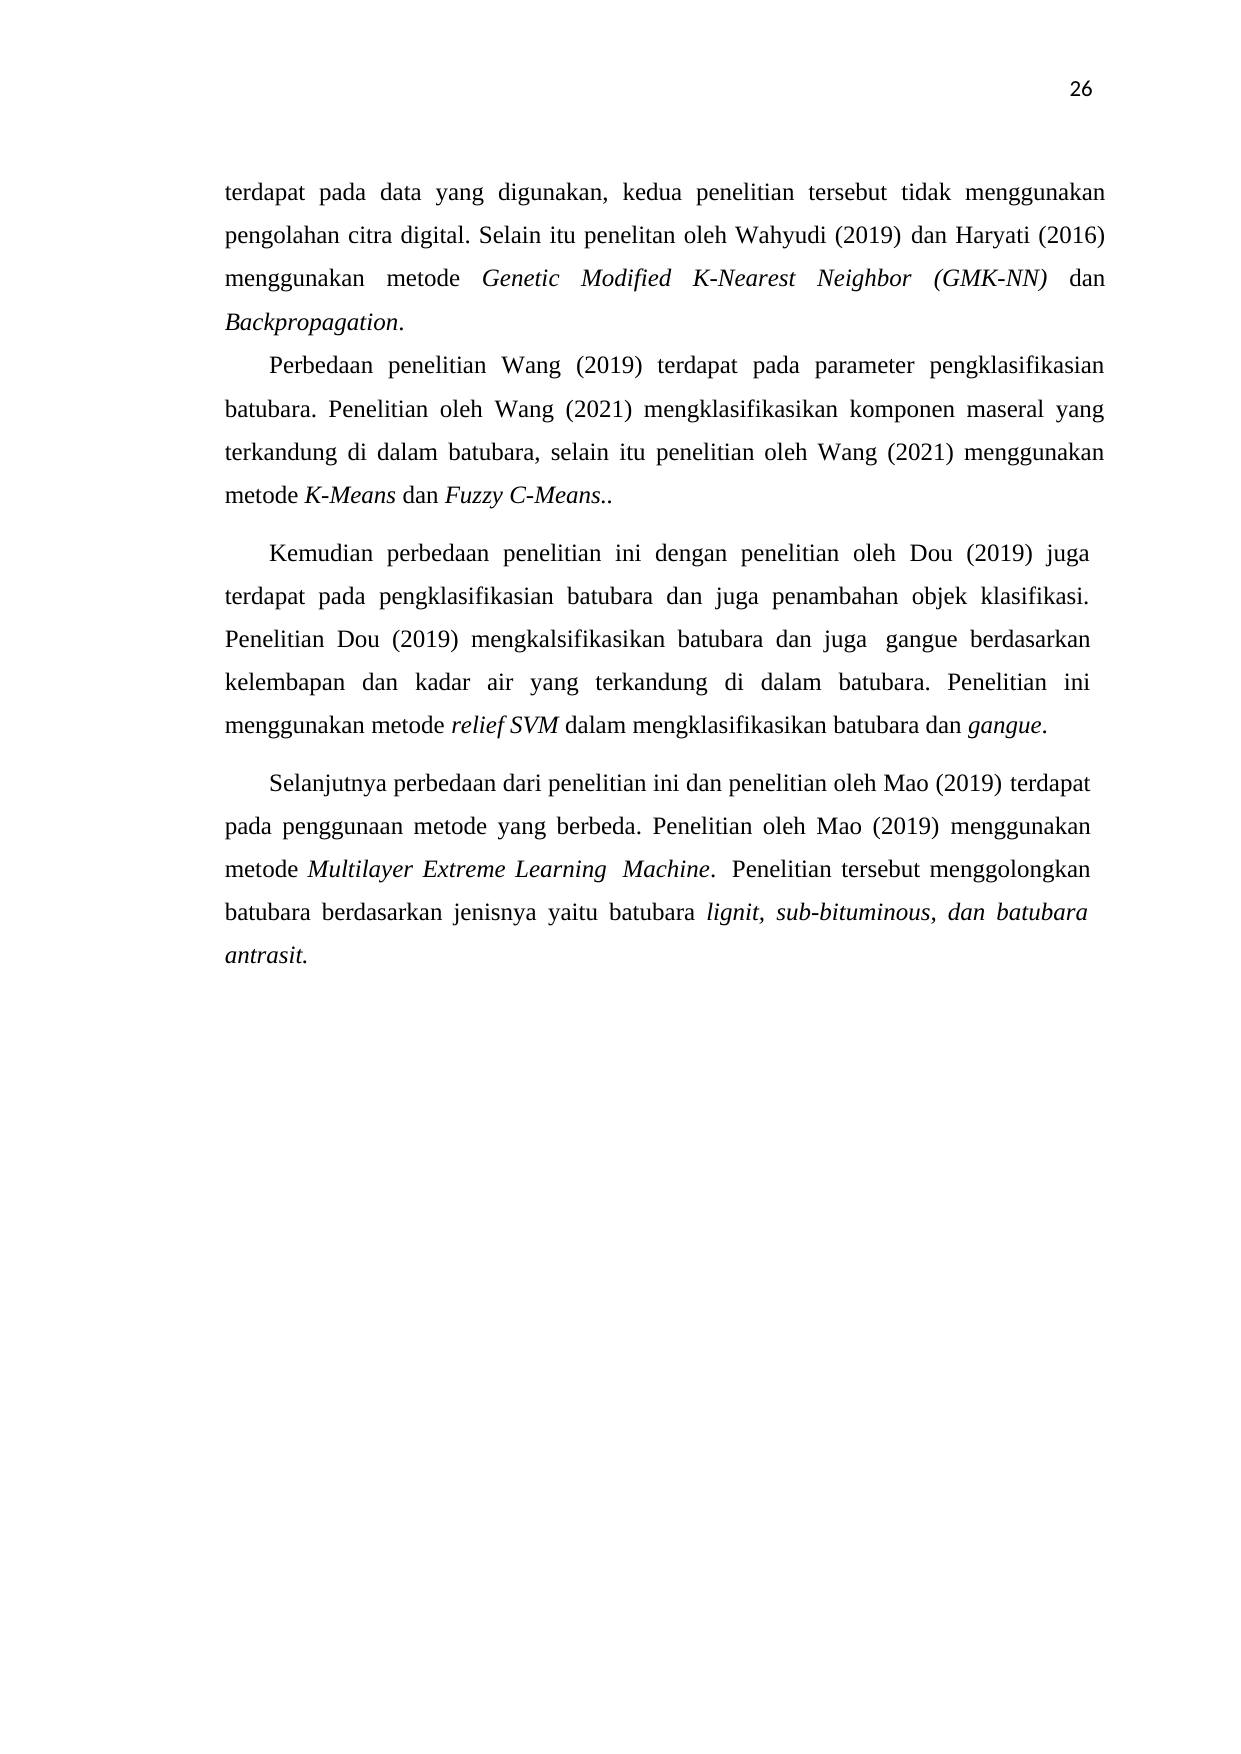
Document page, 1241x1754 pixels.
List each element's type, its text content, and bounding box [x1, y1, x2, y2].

text Perbedaan penelitian Wang (2019) terdapat pada parameter pengklasifikasian batubara. Penelitian oleh Wang (2021) mengklasifikasikan komponen maseral yang terkandung di dalam batubara, selain itu penelitian oleh Wang (2021) menggunakan metode K-Means dan Fuzzy C-Means.. [224, 351, 1105, 509]
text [224, 177, 1105, 335]
text Selanjutnya perbedaan dari penelitian ini dan penelitian oleh Mao (2019) terdapat pada penggunaan metode yang berbeda. Penelitian oleh Mao (2019) menggunakan metode Multilayer Extreme Learning Machine. Penelitian tersebut menggolongkan batubara berdasarkan jenisnya yaitu batubara lignit, sub-bituminous, dan batubara antrasit. [224, 768, 1090, 969]
text Kemudian perbedaan penelitian ini dengan penelitian oleh Dou (2019) juga terdapat pada pengklasifikasian batubara dan juga penambahan objek klasifikasi. Penelitian Dou (2019) mengkalsifikasikan batubara dan juga gangue berdasarkan kelembapan dan kadar air yang terkandung di dalam batubara. Penelitian ini menggunakan metode relief SVM dalam mengklasifikasikan batubara dan gangue. [224, 538, 1090, 739]
